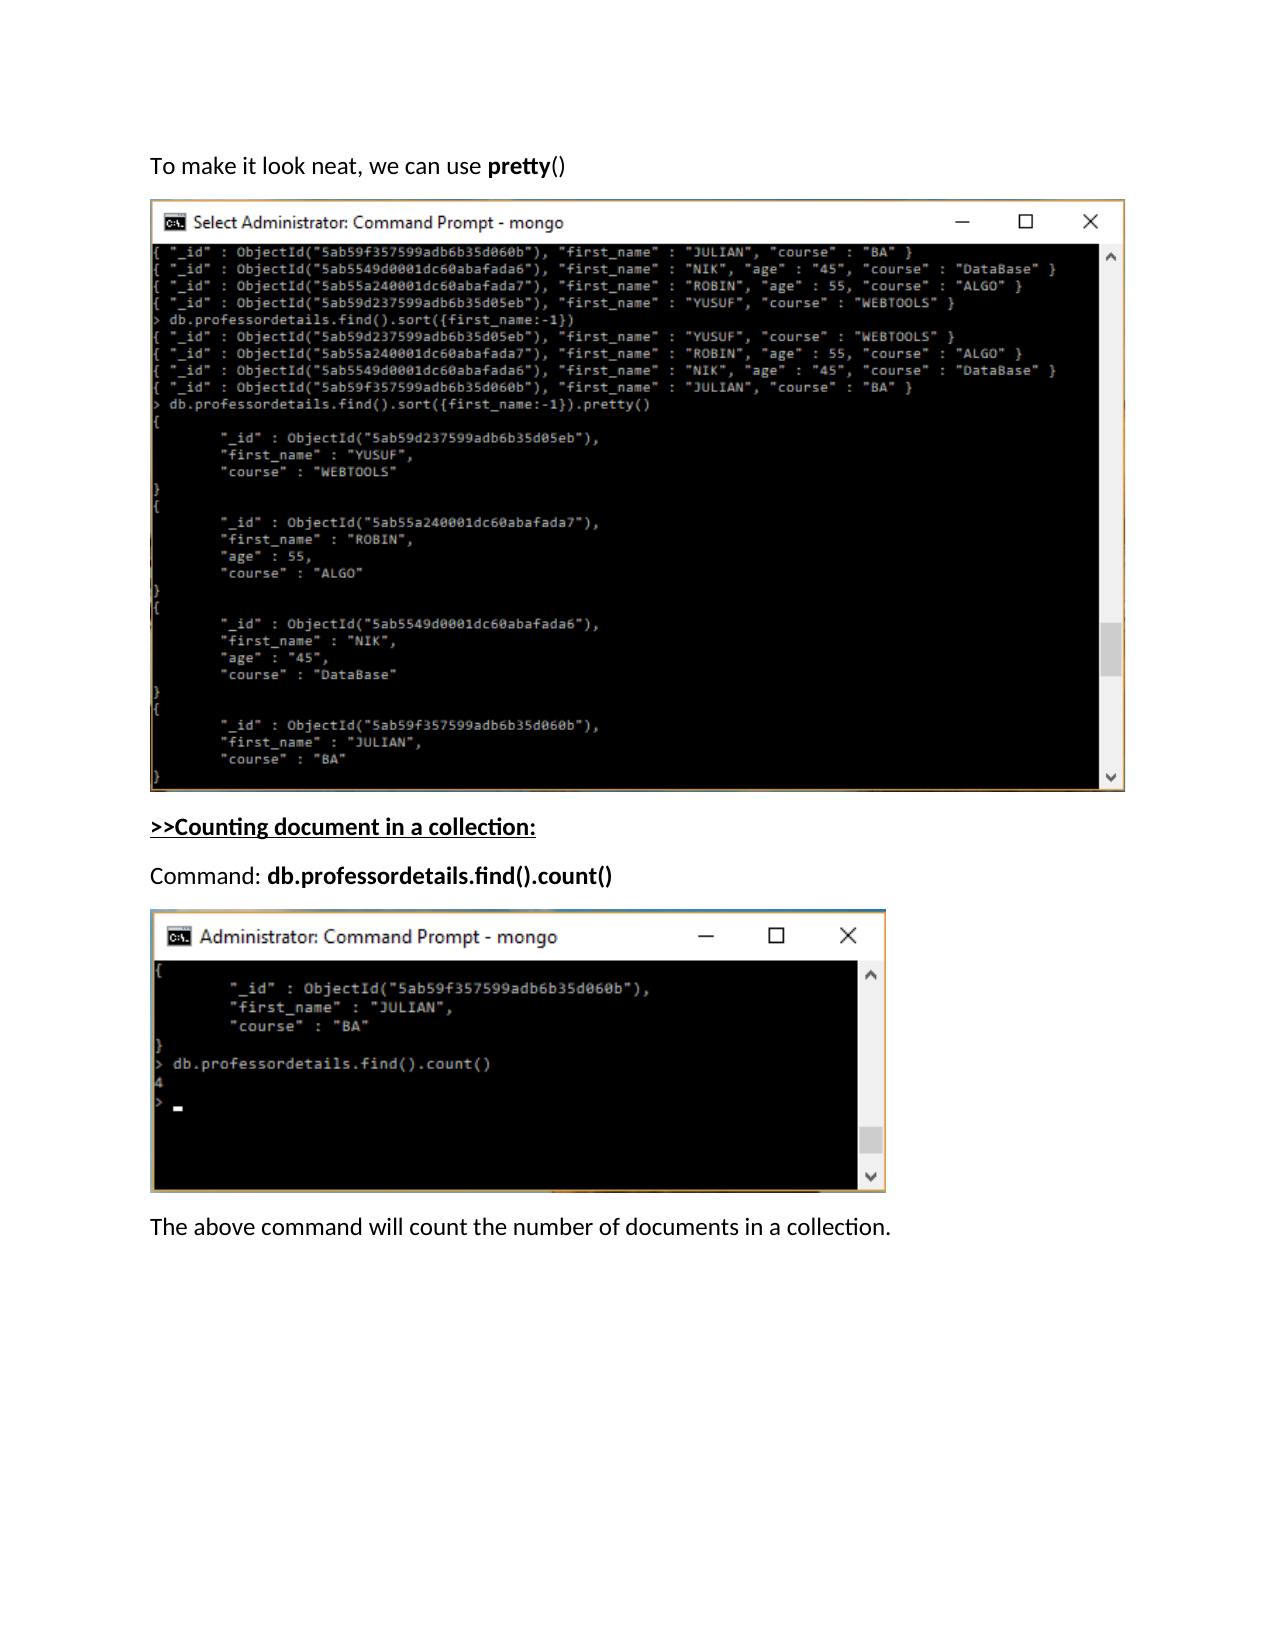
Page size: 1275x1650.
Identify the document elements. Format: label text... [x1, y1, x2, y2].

text Command: db.professordetails.find().count() [150, 860, 1125, 891]
text To make it look neat, we can use pretty() [150, 150, 1125, 181]
text The above command will count the number of documents in a collection. [150, 1211, 1125, 1242]
picture [150, 909, 886, 1193]
text >>Counting document in a collection: [150, 811, 1125, 841]
picture [150, 199, 1125, 792]
